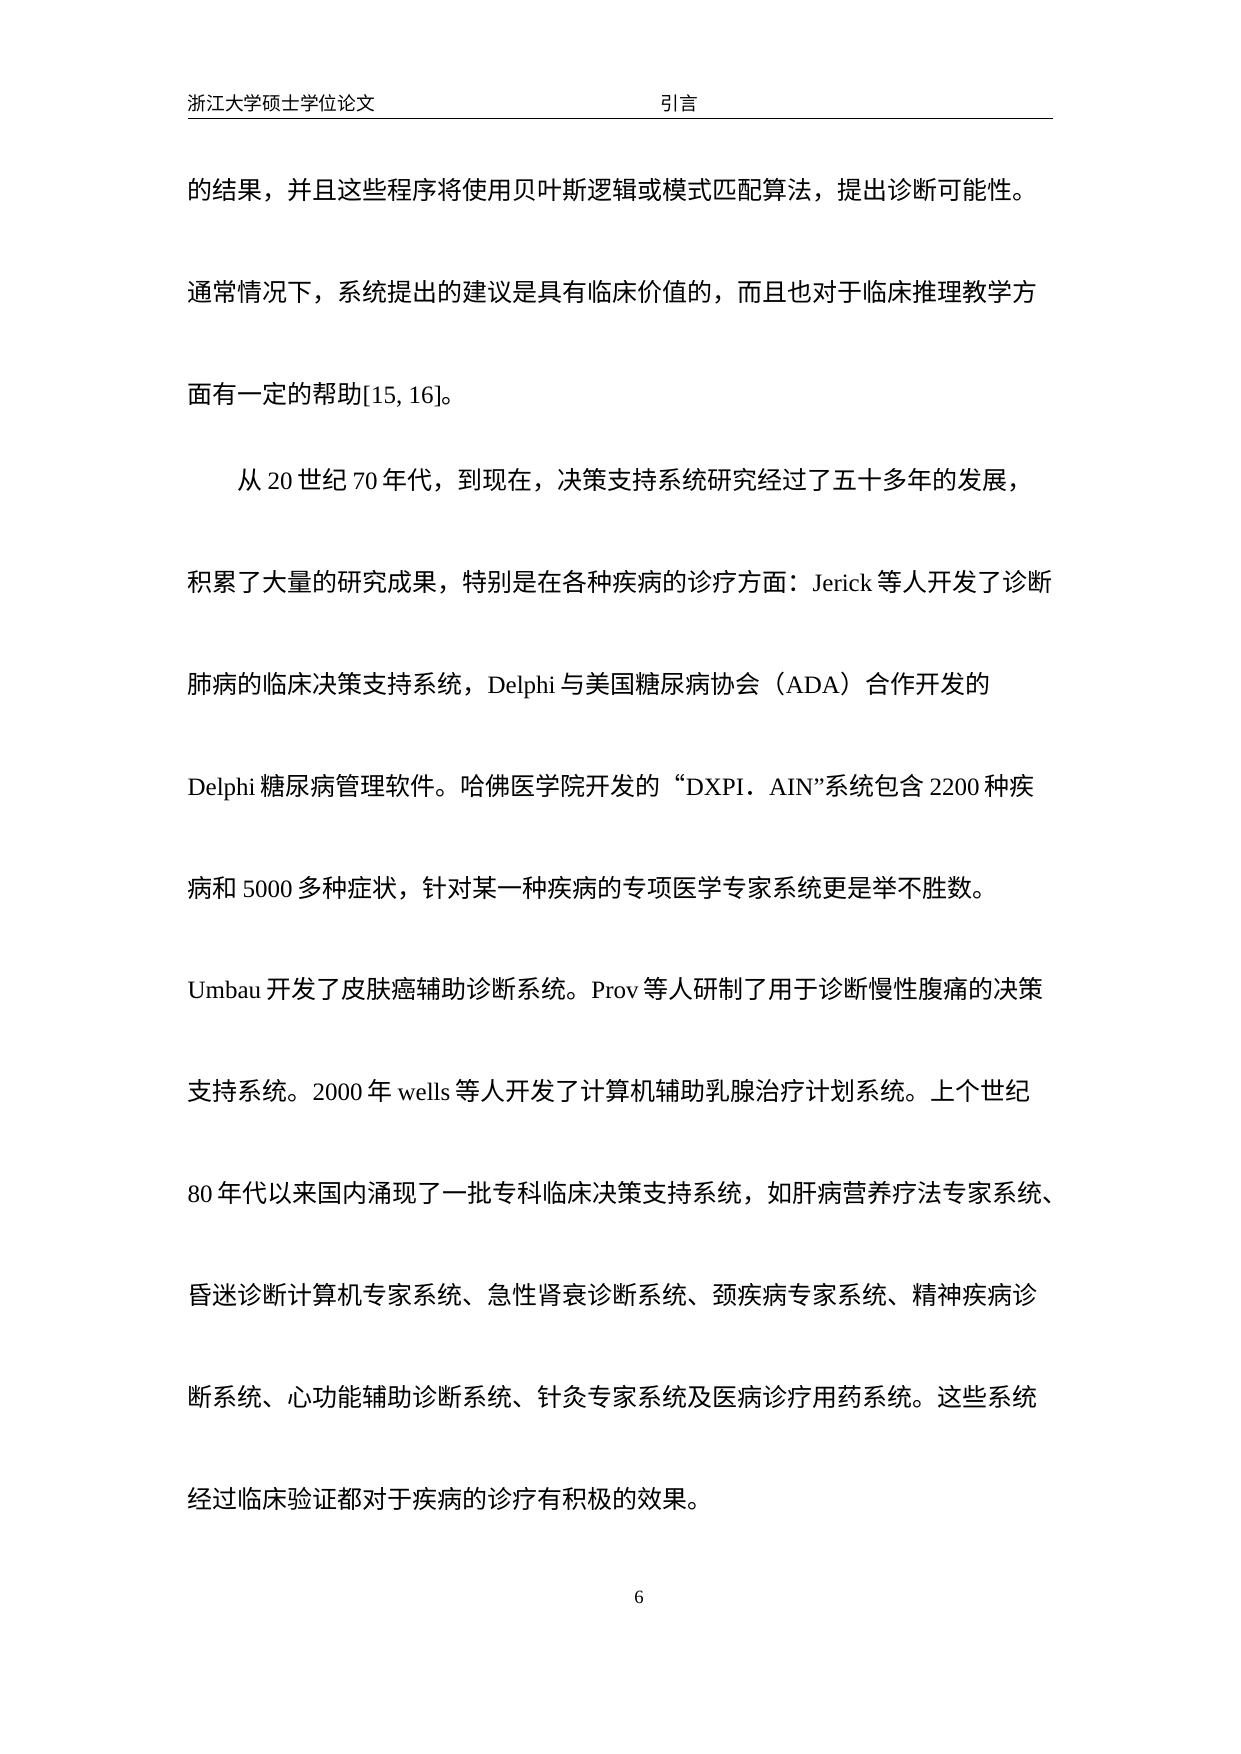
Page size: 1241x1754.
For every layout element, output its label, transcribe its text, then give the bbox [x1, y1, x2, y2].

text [187, 155, 1053, 427]
text 从20世纪70年代，到现在，决策支持系统研究经过了五十多年的发展，积累了大量的研究成果，特别是在各种疾病的诊疗方面：Jerick等人开发了诊断肺病的临床决策支持系统，Delphi与美国糖尿病协会（ADA）合作开发的Delphi糖尿病管理软件。哈佛医学院开发的“DXPI．AIN”系统包含2200种疾病和5000多种症状，针对某一种疾病的专项医学专家系统更是举不胜数。Umbau开发了皮肤癌辅助诊断系统。Prov等人研制了用于诊断慢性腹痛的决策支持系统。2000年wells等人开发了计算机辅助乳腺治疗计划系统。上个世纪80年代以来国内涌现了一批专科临床决策支持系统，如肝病营养疗法专家系统、昏迷诊断计算机专家系统、急性肾衰诊断系统、颈疾病专家系统、精神疾病诊断系统、心功能辅助诊断系统、针灸专家系统及医病诊疗用药系统。这些系统经过临床验证都对于疾病的诊疗有积极的效果。 [187, 445, 1053, 1531]
